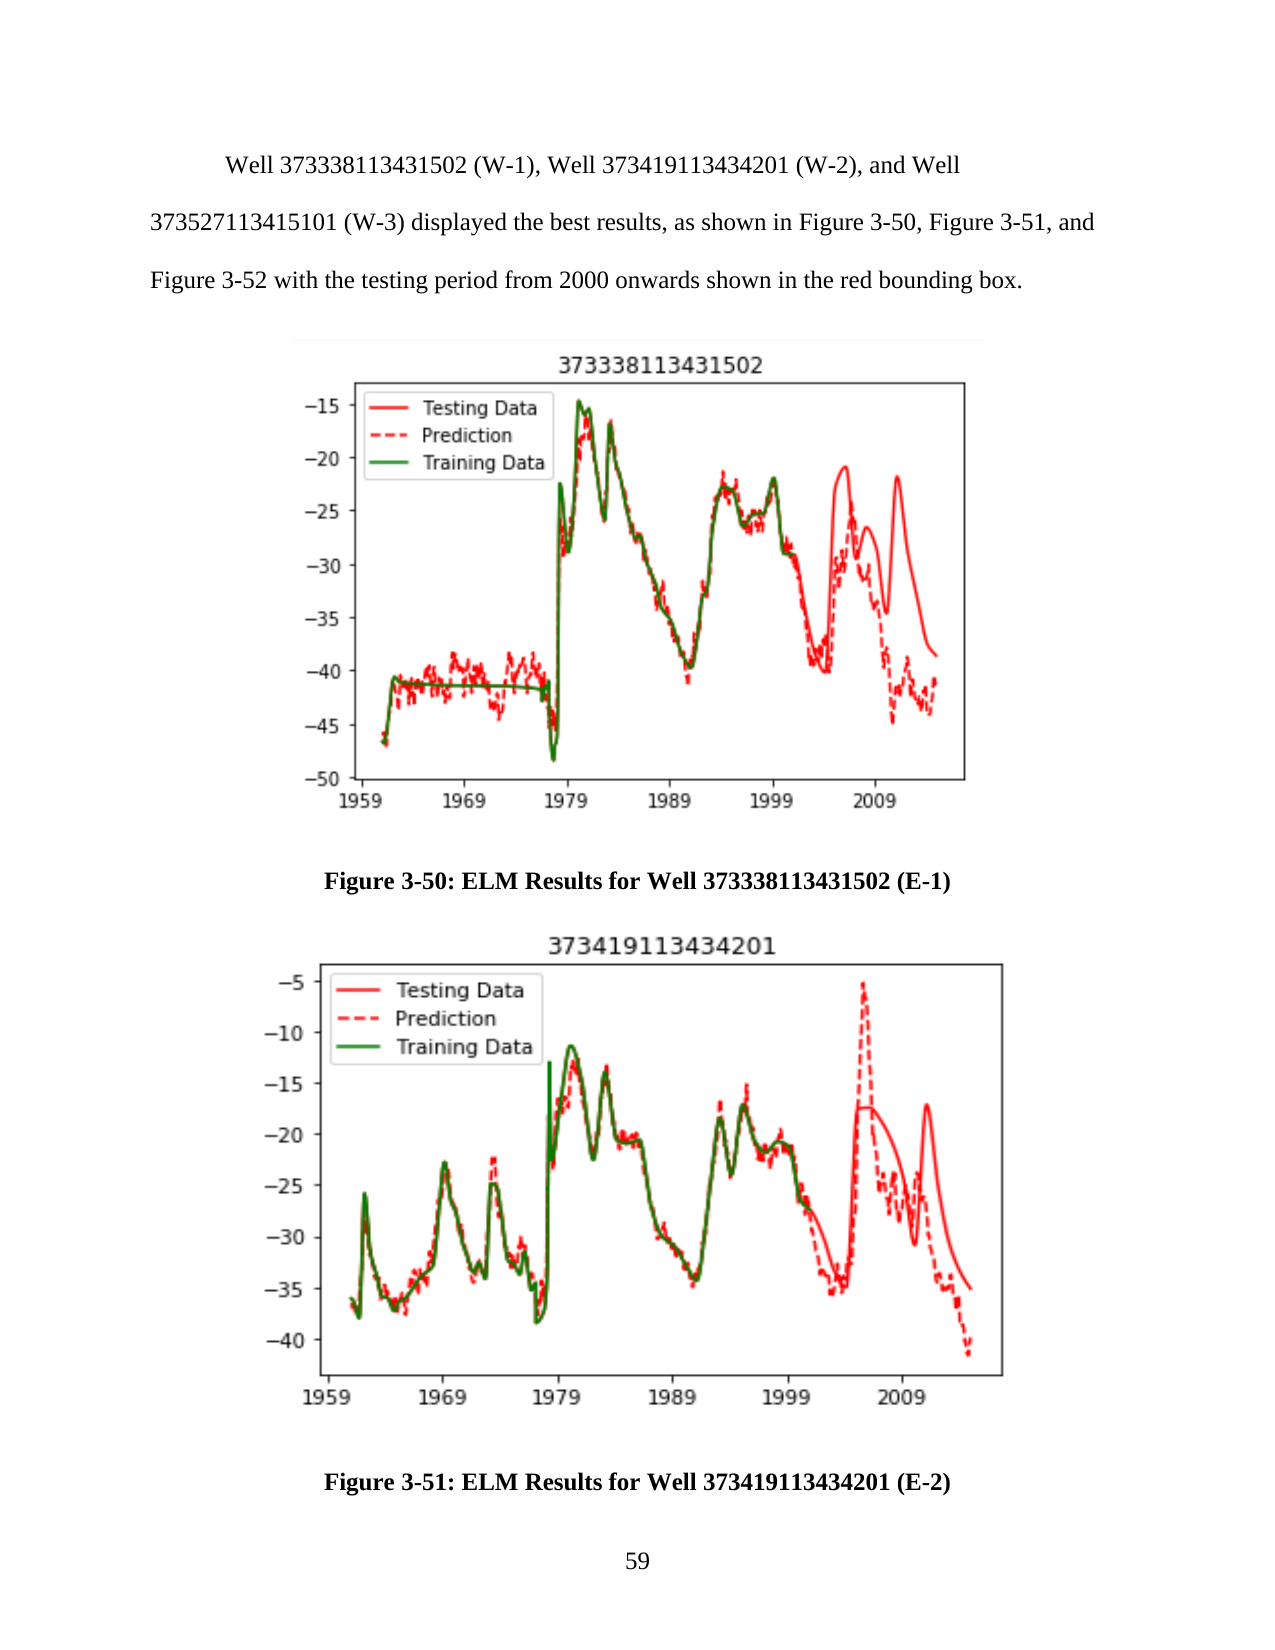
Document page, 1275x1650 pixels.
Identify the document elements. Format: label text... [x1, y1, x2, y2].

picture [251, 915, 1024, 1422]
picture [291, 339, 984, 821]
